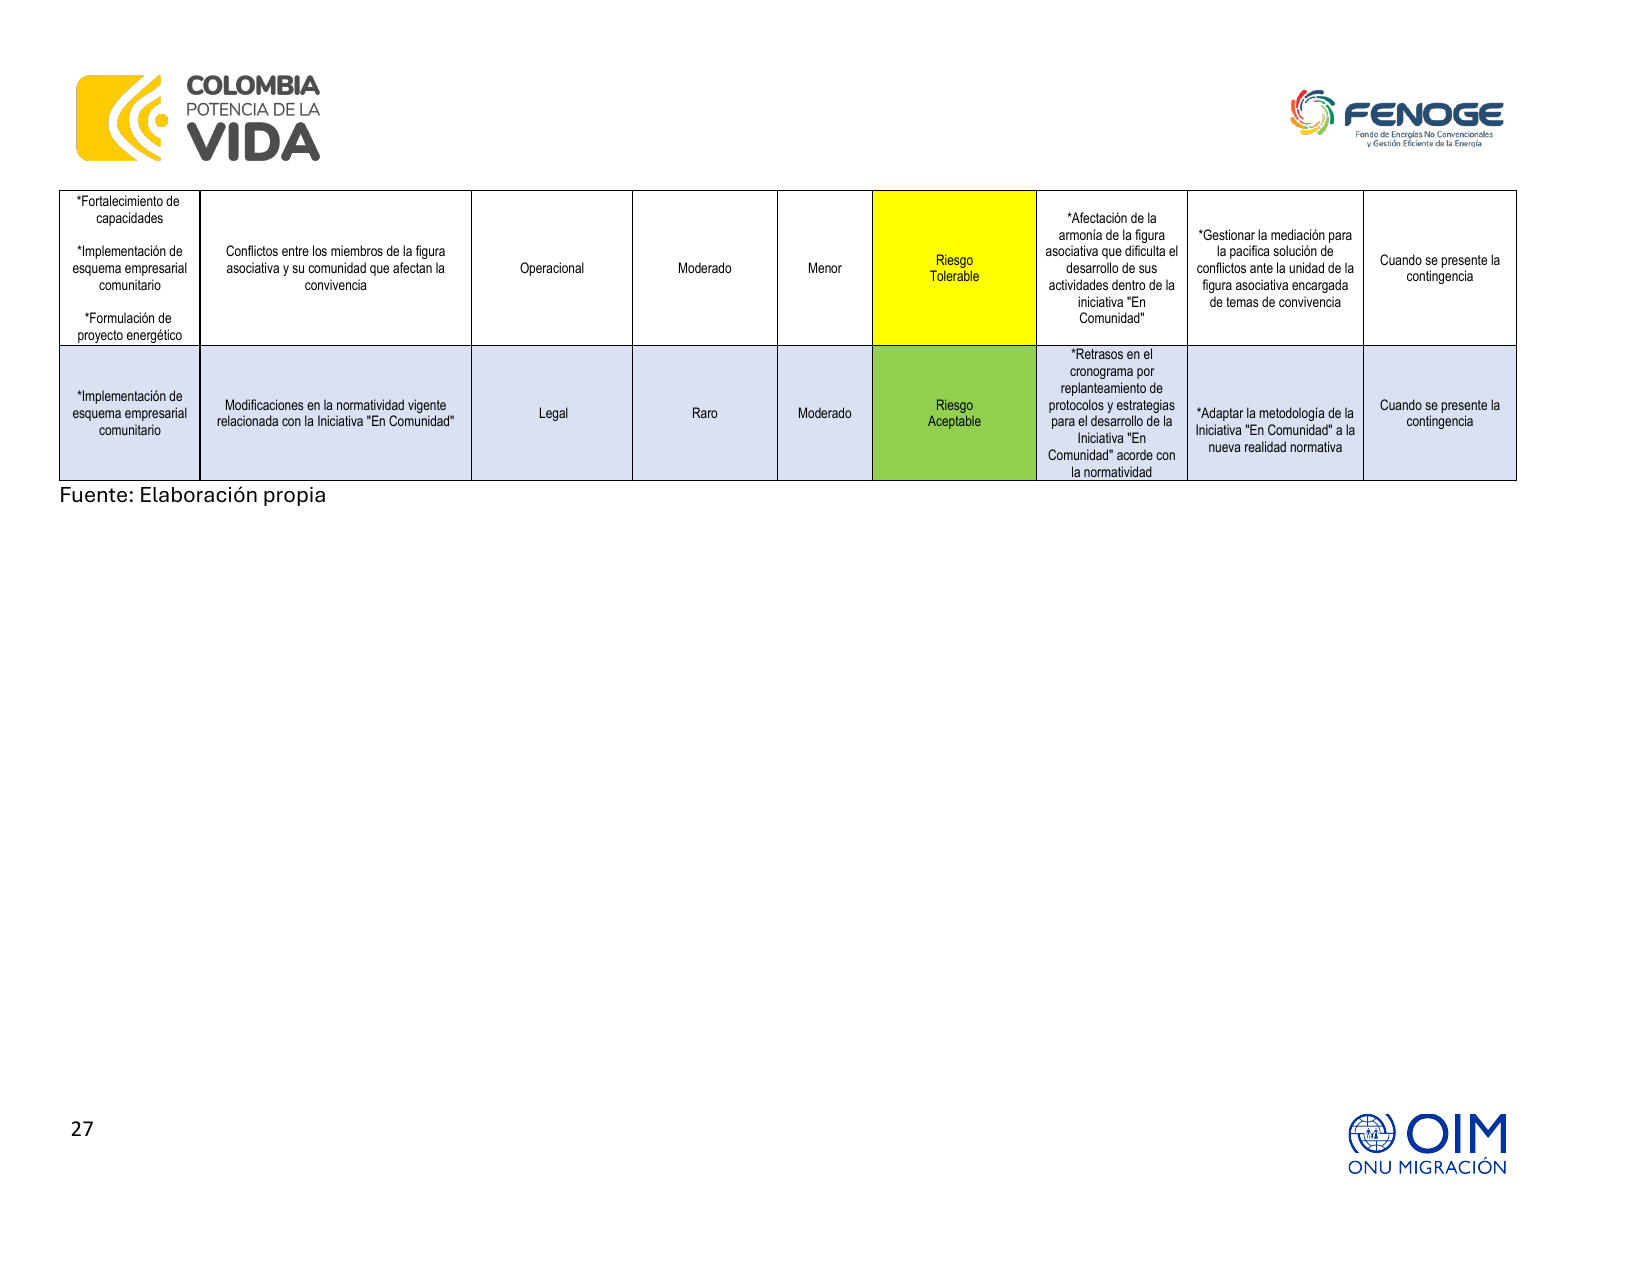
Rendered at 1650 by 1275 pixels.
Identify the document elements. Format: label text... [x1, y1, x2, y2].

table_cell *Gestionar la mediación para la pacifica solución de conflictos ante la unidad de la figura asociativa encargada de temas de convivencia [1188, 191, 1363, 345]
table_cell Moderado [633, 191, 777, 345]
table_cell Conflictos entre los miembros de la figura asociativa y su comunidad que afectan la convivencia [201, 191, 471, 345]
table_cell Operacional [472, 191, 632, 345]
table_cell *Fortalecimiento de capacidades *Implementación de esquema empresarial comunitario *Formulación de proyecto energético [60, 191, 199, 345]
table_cell Legal [472, 346, 632, 480]
table_cell Raro [633, 346, 777, 480]
table_cell Riesgo Tolerable [873, 191, 1036, 345]
text Fuente: Elaboración propia [59, 481, 1517, 509]
table_cell *Afectación de la armonía de la figura asociativa que dificulta el desarrollo de sus actividades dentro de la iniciativa "En Comunidad" [1037, 191, 1187, 345]
table_cell *Implementación de esquema empresarial comunitario [60, 346, 199, 480]
picture [1348, 1114, 1506, 1174]
picture [70, 73, 326, 163]
picture [1290, 88, 1506, 148]
table_cell Cuando se presente la contingencia [1364, 191, 1516, 345]
table_cell *Adaptar la metodología de la Iniciativa "En Comunidad" a la nueva realidad normativa [1188, 346, 1363, 480]
table_cell Moderado [778, 346, 872, 480]
table_cell *Retrasos en el cronograma por replanteamiento de protocolos y estrategias para el desarrollo de la Iniciativa "En Comunidad" acorde con la normatividad [1037, 346, 1187, 480]
table_cell Cuando se presente la contingencia [1364, 346, 1516, 480]
table_cell Menor [778, 191, 872, 345]
table_cell Riesgo Aceptable [873, 346, 1036, 480]
table_cell Modificaciones en la normatividad vigente relacionada con la Iniciativa "En Comunidad" [201, 346, 471, 480]
